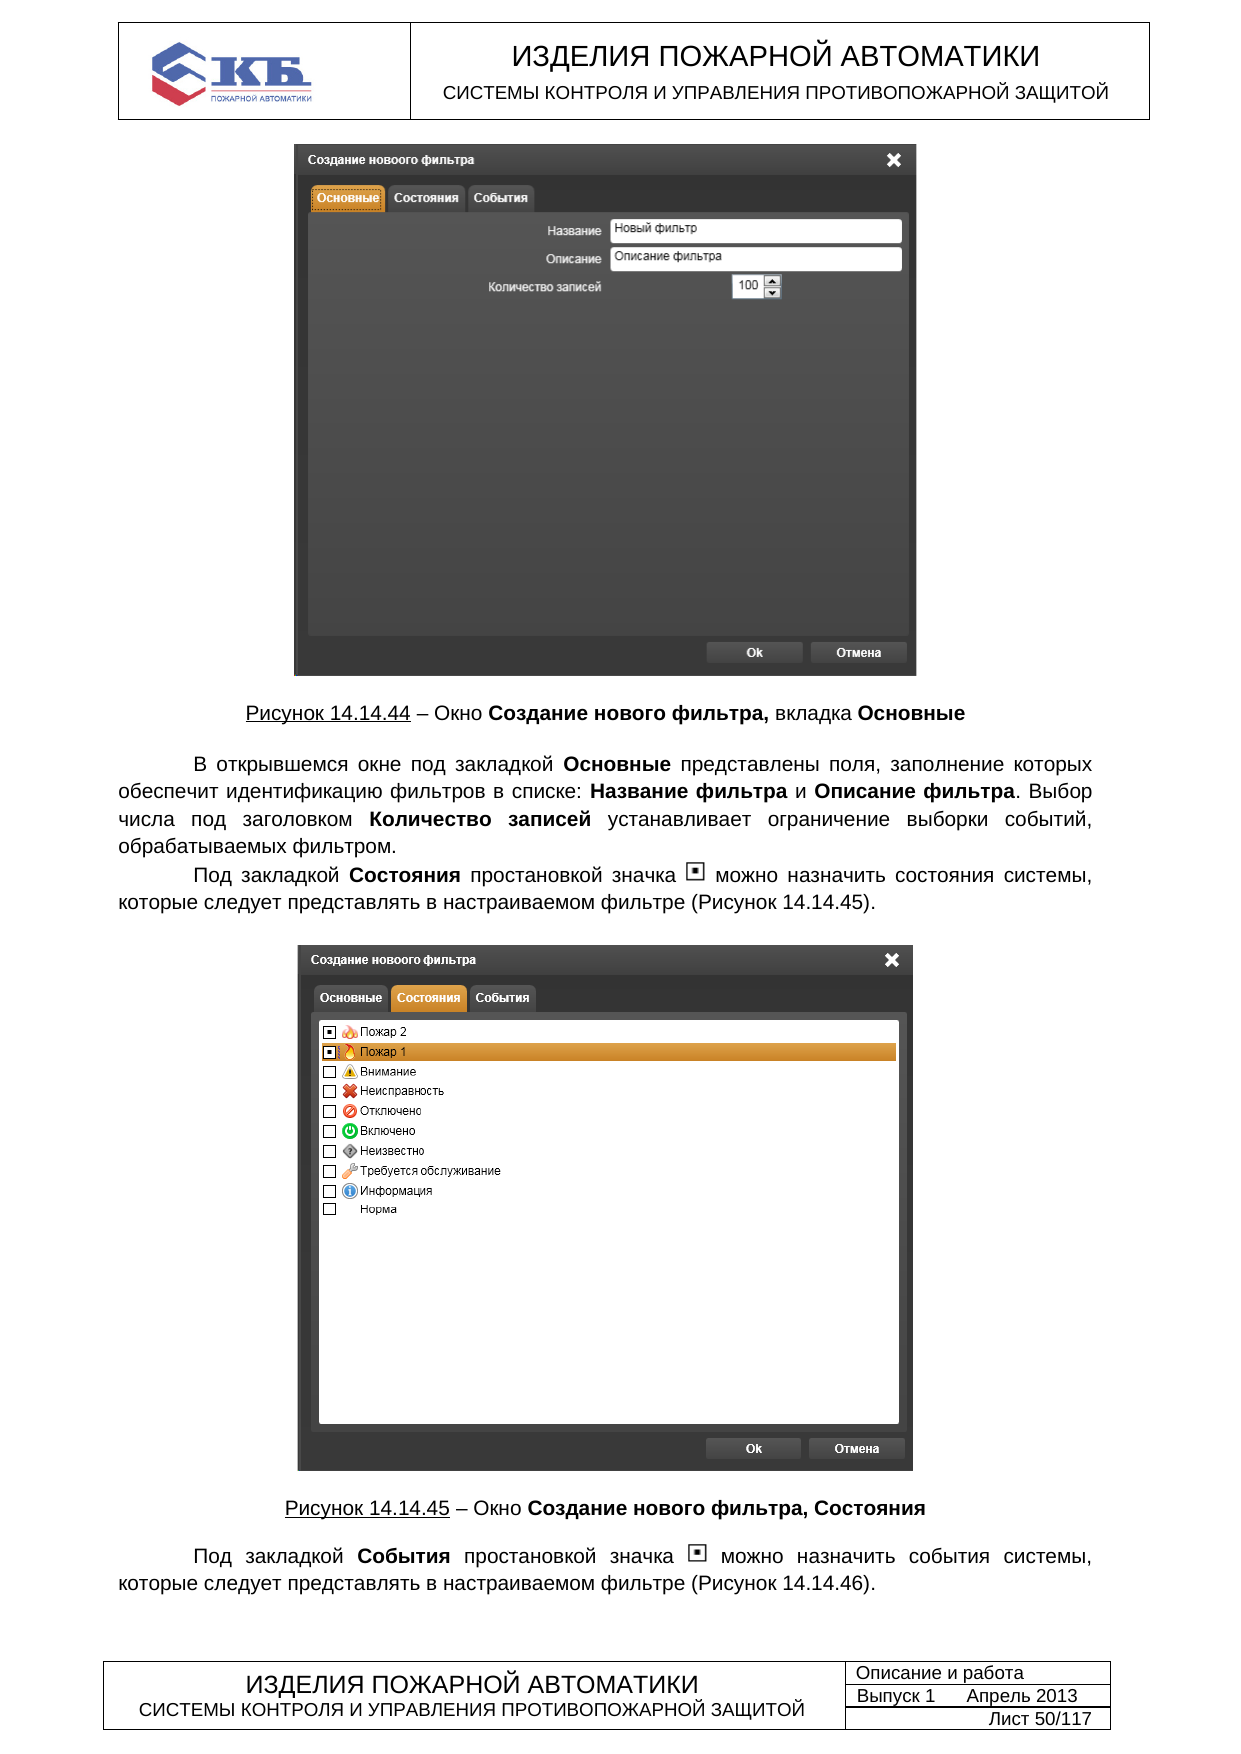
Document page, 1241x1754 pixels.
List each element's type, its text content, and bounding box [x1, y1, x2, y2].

picture [297, 945, 913, 1471]
list В открывшемся окне под закладкой Основные представлены поля, заполнение которых обеспечит идентификацию фильтров в списке: Название фильтра и Описание фильтра. Выбор числа под заголовком Количество записей устанавливает ограничение выборки событий, обрабатываемых фильтром. [118, 752, 1092, 858]
picture [148, 34, 325, 115]
list Под закладкой Состояния простановкой значка можно назначить состояния системы, которые следует представлять в настраиваемом фильтре (Рисунок 14.14.45). [118, 862, 1092, 914]
list Под закладкой События простановкой значка можно назначить события системы, которые следует представлять в настраиваемом фильтре (Рисунок 14.14.46). [118, 1543, 1092, 1595]
picture [685, 861, 706, 882]
picture [294, 144, 917, 676]
text Рисунок 14.14.44 – Окно Создание нового фильтра, вкладка Основные [118, 700, 1092, 724]
text Рисунок 14.14.45 – Окно Создание нового фильтра, Состояния [118, 1496, 1092, 1519]
picture [687, 1543, 708, 1563]
